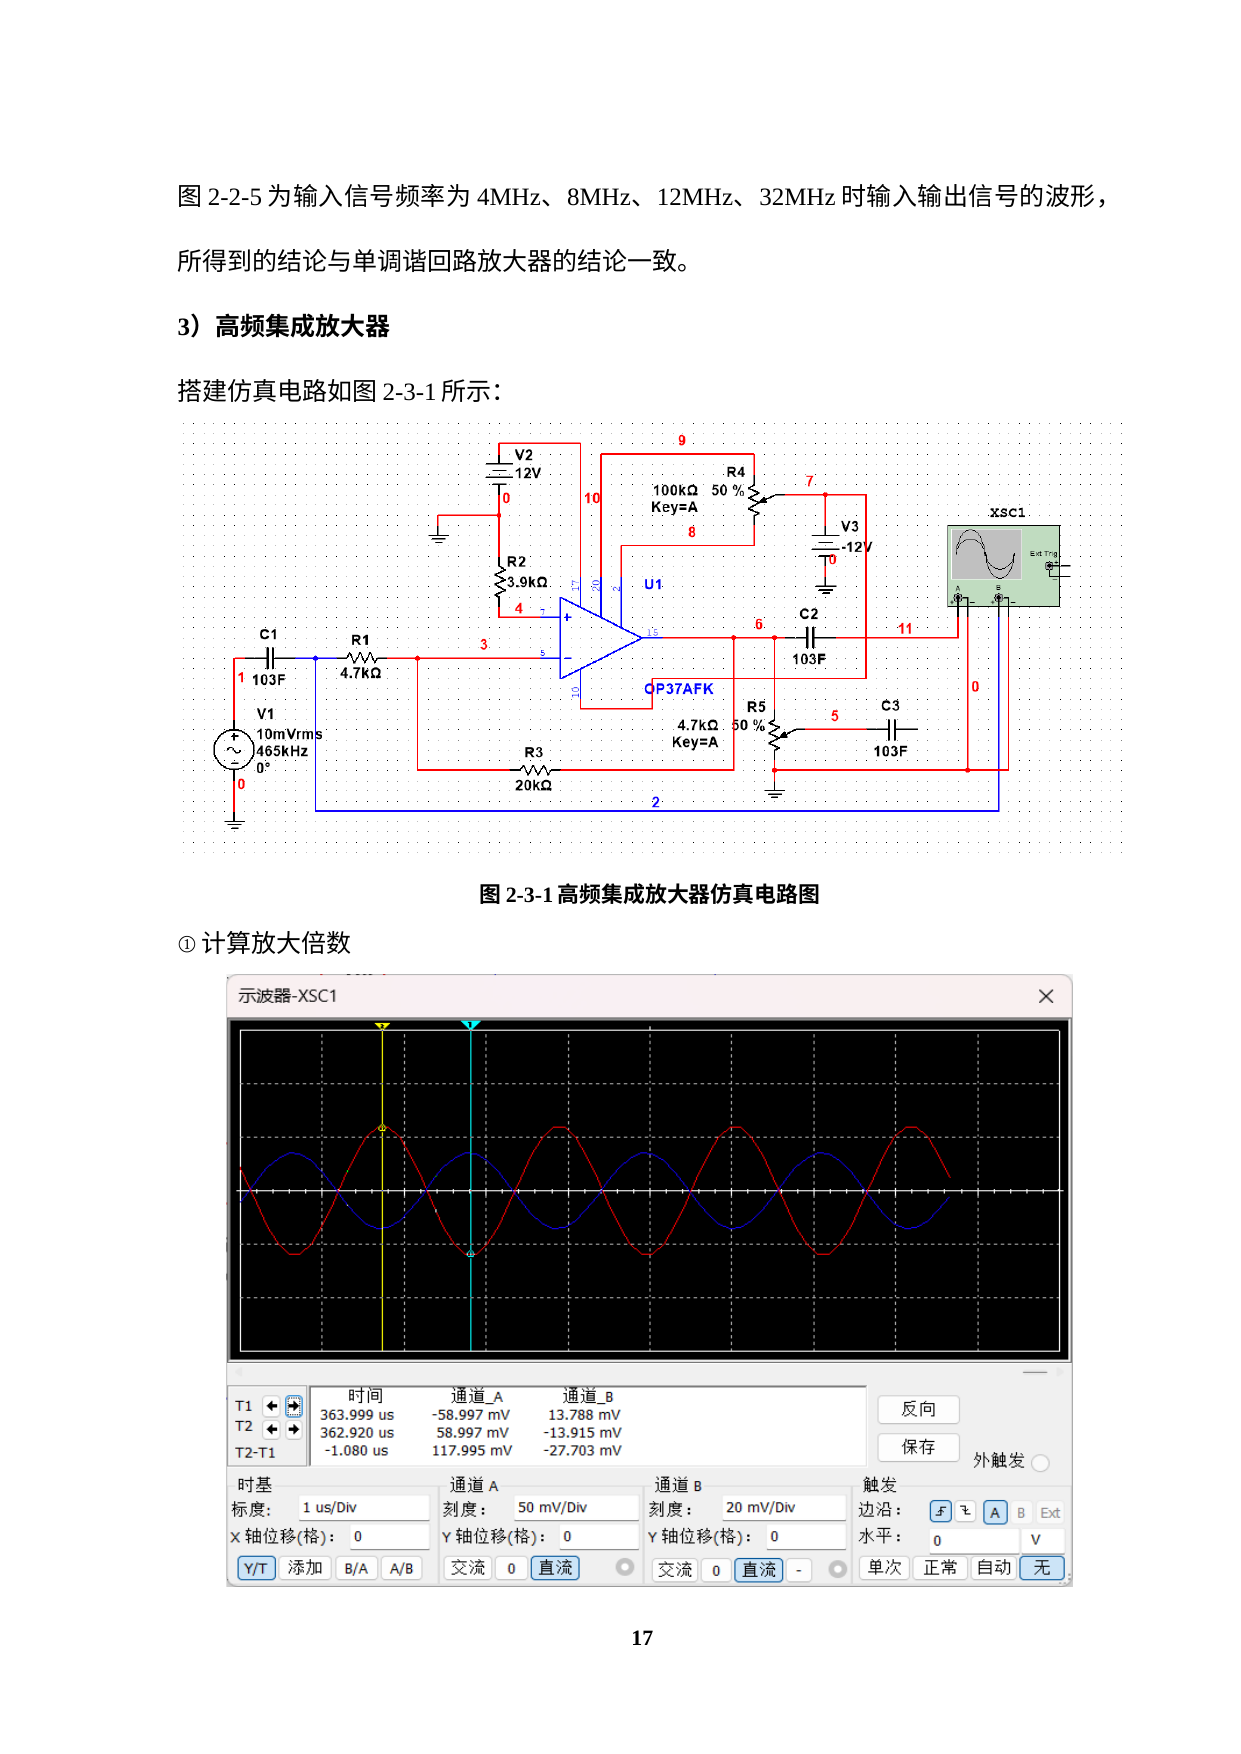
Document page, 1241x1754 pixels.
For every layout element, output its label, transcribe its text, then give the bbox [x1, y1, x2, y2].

picture [177, 422, 1123, 859]
text 图2-2-5为输入信号频率为4MHz、8MHz、12MHz、32MHz时输入输出信号的波形，所得到的结论与单调谐回路放大器的结论一致。 [177, 162, 1122, 292]
text ①计算放大倍数 [177, 909, 1122, 974]
text 图2-3-1高频集成放大器仿真电路图 [177, 877, 1122, 909]
picture [226, 974, 1073, 1587]
text 3）高频集成放大器 [177, 292, 1122, 357]
text 搭建仿真电路如图2-3-1所示： [177, 357, 1122, 422]
